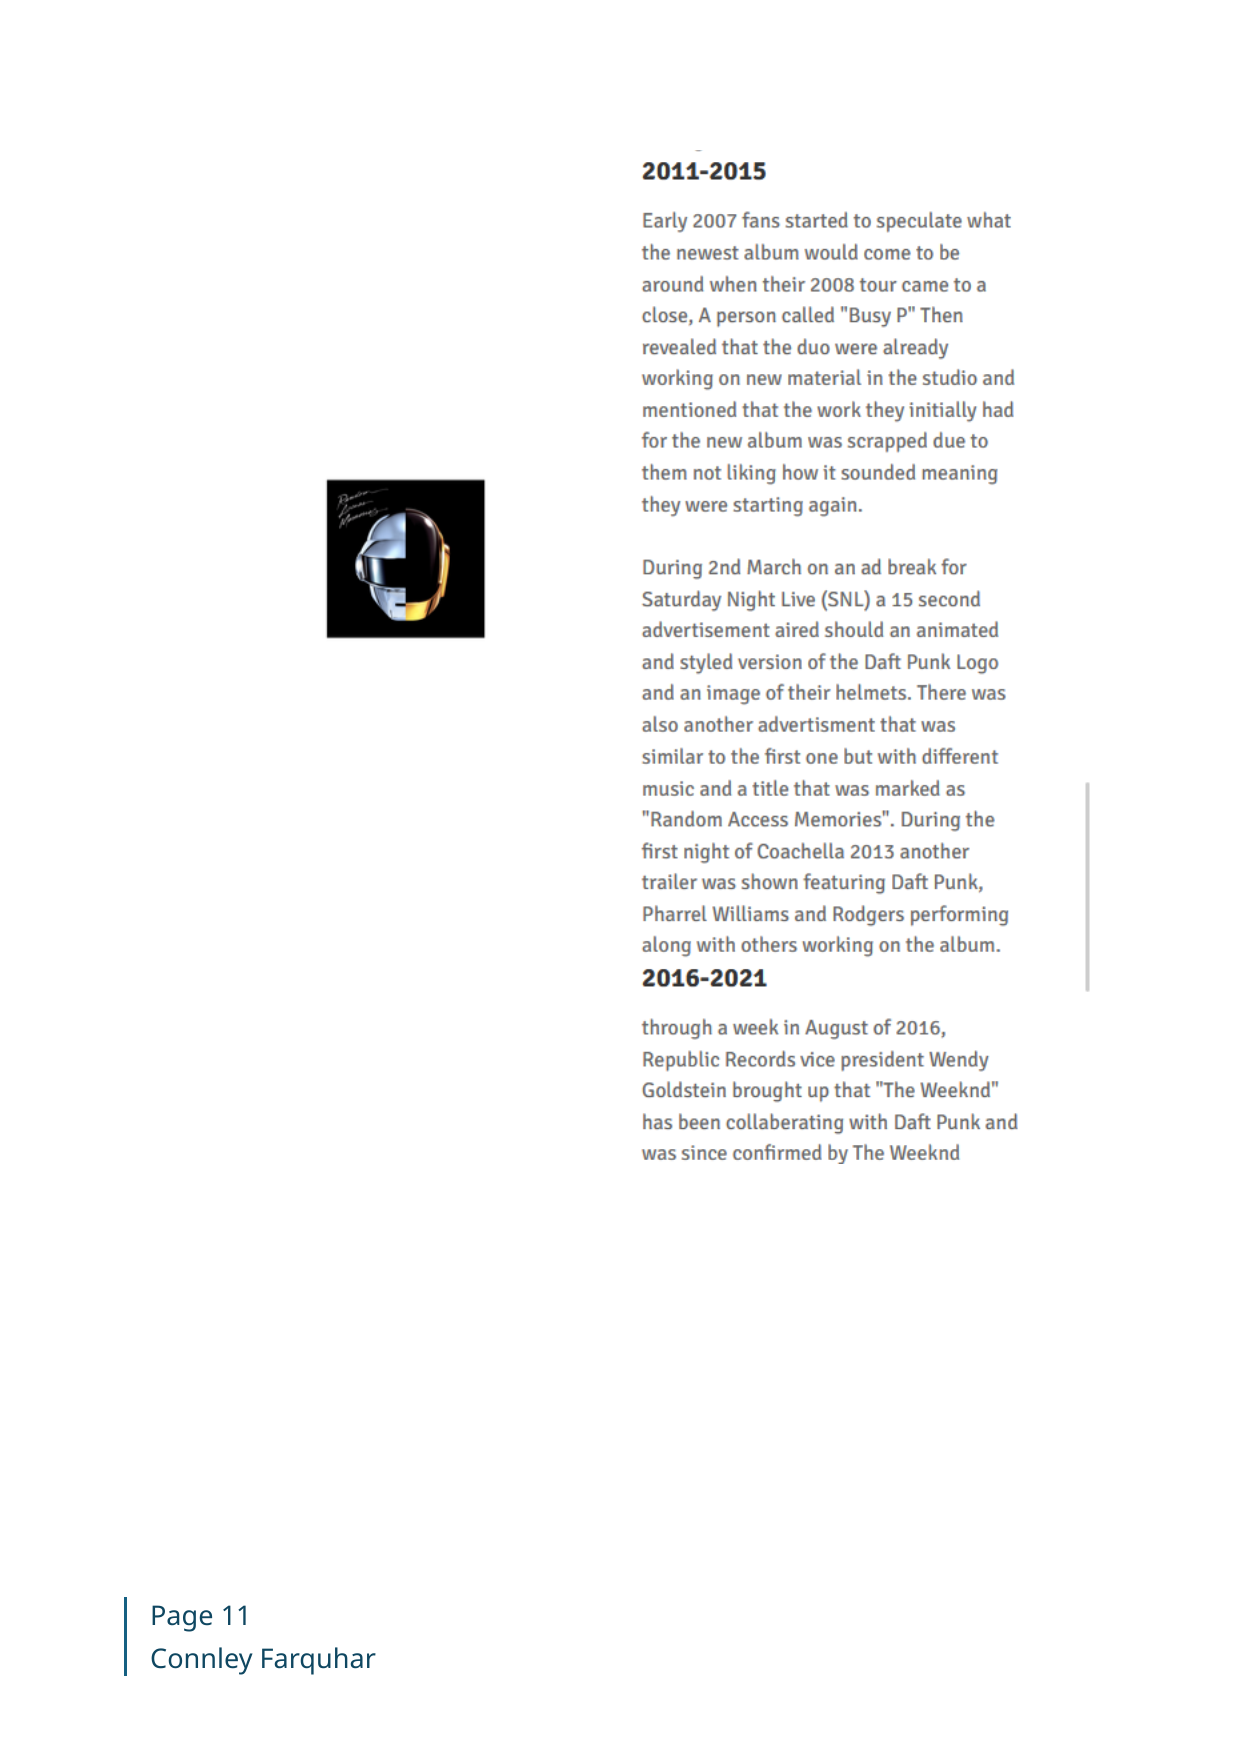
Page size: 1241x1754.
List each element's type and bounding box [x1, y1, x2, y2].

picture [150, 150, 1091, 1164]
